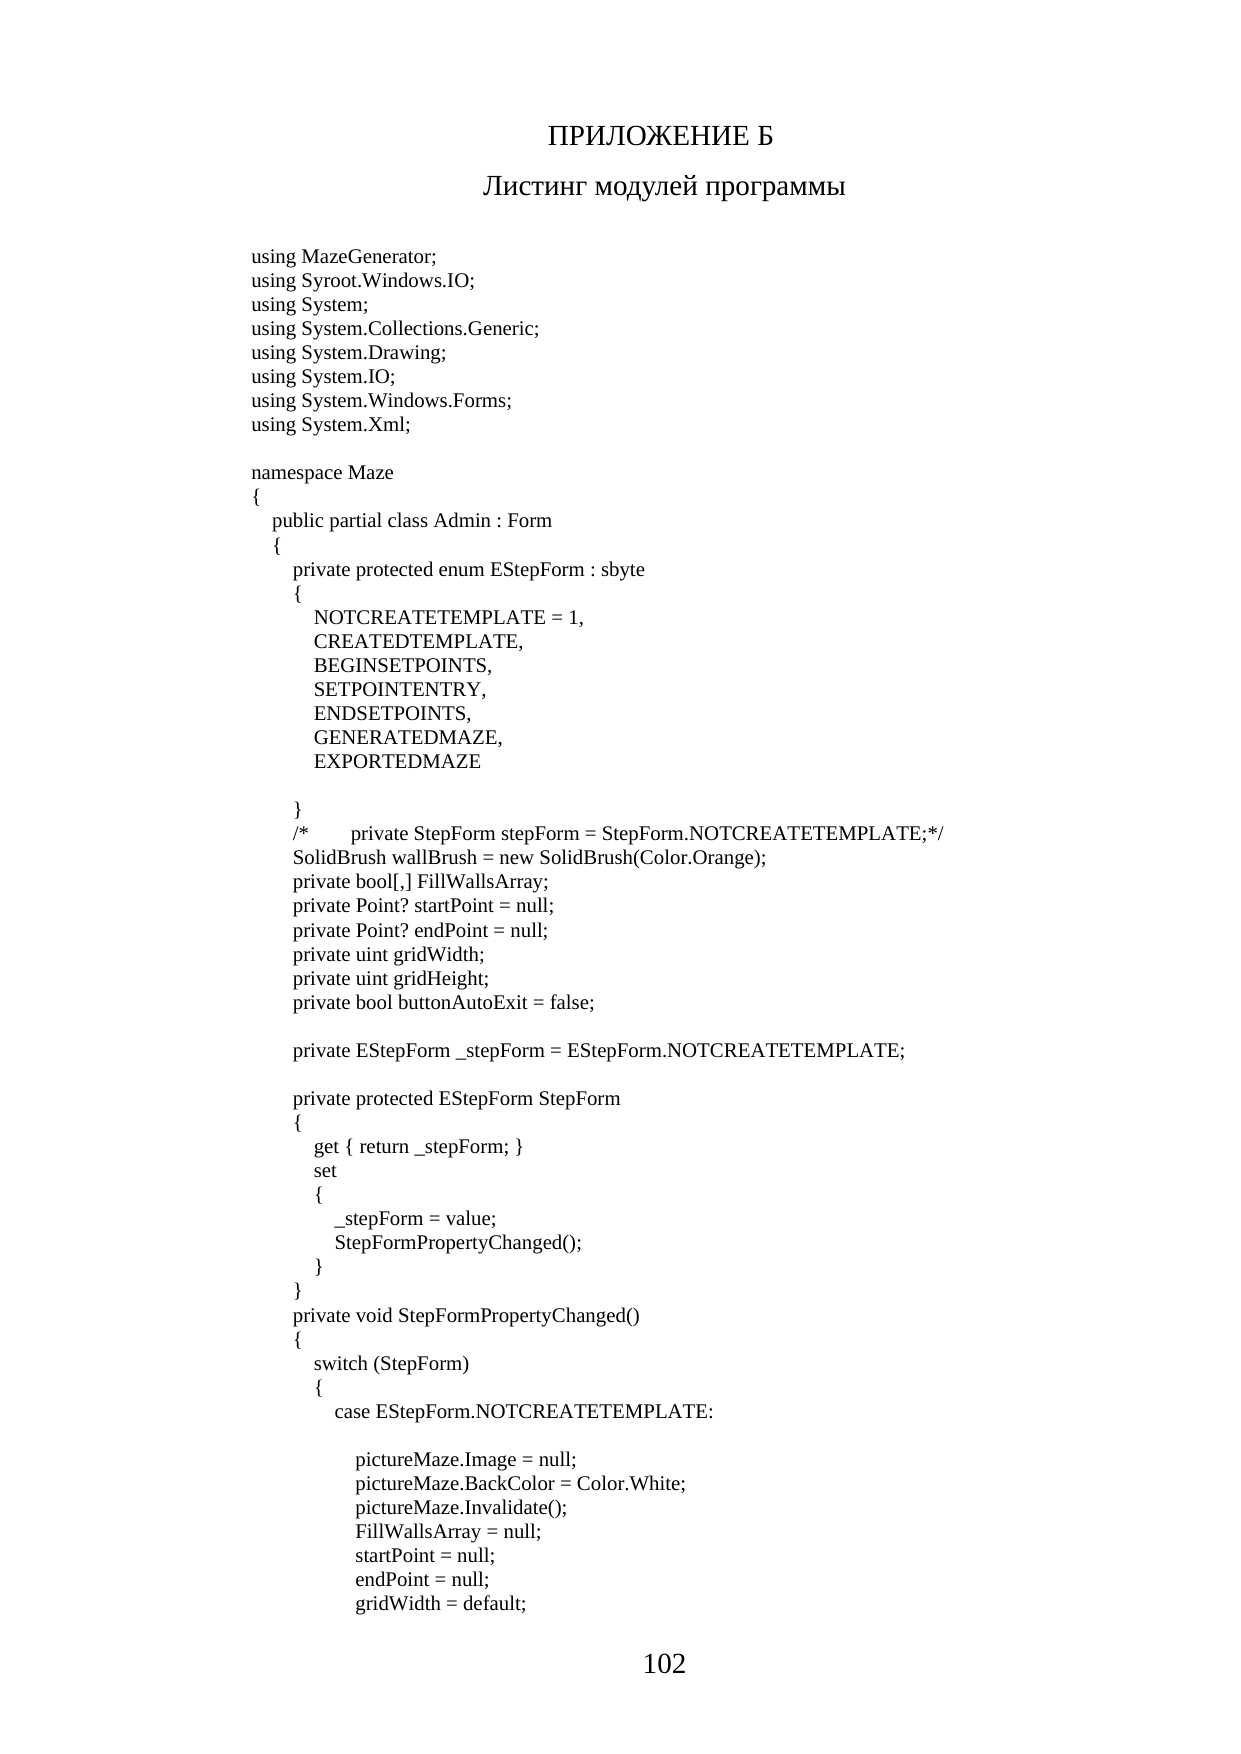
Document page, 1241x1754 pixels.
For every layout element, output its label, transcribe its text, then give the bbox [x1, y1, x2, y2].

text startPoint = null; [177, 1543, 1152, 1567]
text _stepForm = value; [177, 1206, 1152, 1230]
text using System.IO; [177, 364, 1152, 388]
text { [177, 484, 1152, 508]
text FillWallsArray = null; [177, 1519, 1152, 1543]
text NOTCREATETEMPLATE = 1, [177, 605, 1152, 629]
text { [177, 1327, 1152, 1351]
text using Syroot.Windows.IO; [177, 268, 1152, 292]
text ENDSETPOINTS, [177, 701, 1152, 725]
text using System.Drawing; [177, 340, 1152, 364]
text private protected enum EStepForm : sbyte [177, 557, 1152, 581]
text private bool[,] FillWallsArray; [177, 869, 1152, 893]
text { [177, 1110, 1152, 1134]
text SETPOINTENTRY, [177, 677, 1152, 701]
text set [177, 1158, 1152, 1182]
text { [177, 581, 1152, 605]
text pictureMaze.BackColor = Color.White; [177, 1471, 1152, 1495]
text /* private StepForm stepForm = StepForm.NOTCREATETEMPLATE;*/ [177, 821, 1152, 845]
text private uint gridWidth; [177, 942, 1152, 966]
text { [177, 532, 1152, 557]
text gridWidth = default; [177, 1591, 1152, 1615]
text StepFormPropertyChanged(); [177, 1230, 1152, 1254]
text pictureMaze.Image = null; [177, 1447, 1152, 1471]
text GENERATEDMAZE, [177, 725, 1152, 749]
list ПРИЛОЖЕНИЕ Б Листинг модулей программы [177, 118, 1152, 202]
text using System.Windows.Forms; [177, 388, 1152, 412]
text private uint gridHeight; [177, 966, 1152, 990]
text } [177, 1254, 1152, 1278]
text get { return _stepForm; } [177, 1134, 1152, 1158]
text pictureMaze.Invalidate(); [177, 1495, 1152, 1519]
text EXPORTEDMAZE [177, 749, 1152, 773]
text using System.Xml; [177, 412, 1152, 436]
text CREATEDTEMPLATE, [177, 629, 1152, 653]
text using System.Collections.Generic; [177, 316, 1152, 340]
text private bool buttonAutoExit = false; [177, 990, 1152, 1014]
text namespace Maze [177, 460, 1152, 484]
text } [177, 1278, 1152, 1302]
text private EStepForm _stepForm = EStepForm.NOTCREATETEMPLATE; [177, 1038, 1152, 1062]
text private protected EStepForm StepForm [177, 1086, 1152, 1110]
text endPoint = null; [177, 1567, 1152, 1591]
text { [177, 1375, 1152, 1399]
text case EStepForm.NOTCREATETEMPLATE: [177, 1399, 1152, 1423]
text SolidBrush wallBrush = new SolidBrush(Color.Orange); [177, 845, 1152, 869]
text using MazeGenerator; [177, 244, 1152, 268]
text private Point? endPoint = null; [177, 917, 1152, 942]
text } [177, 797, 1152, 821]
text BEGINSETPOINTS, [177, 653, 1152, 677]
text private void StepFormPropertyChanged() [177, 1302, 1152, 1327]
text switch (StepForm) [177, 1351, 1152, 1375]
text using System; [177, 292, 1152, 316]
text { [177, 1182, 1152, 1206]
text private Point? startPoint = null; [177, 893, 1152, 917]
text public partial class Admin : Form [177, 508, 1152, 532]
